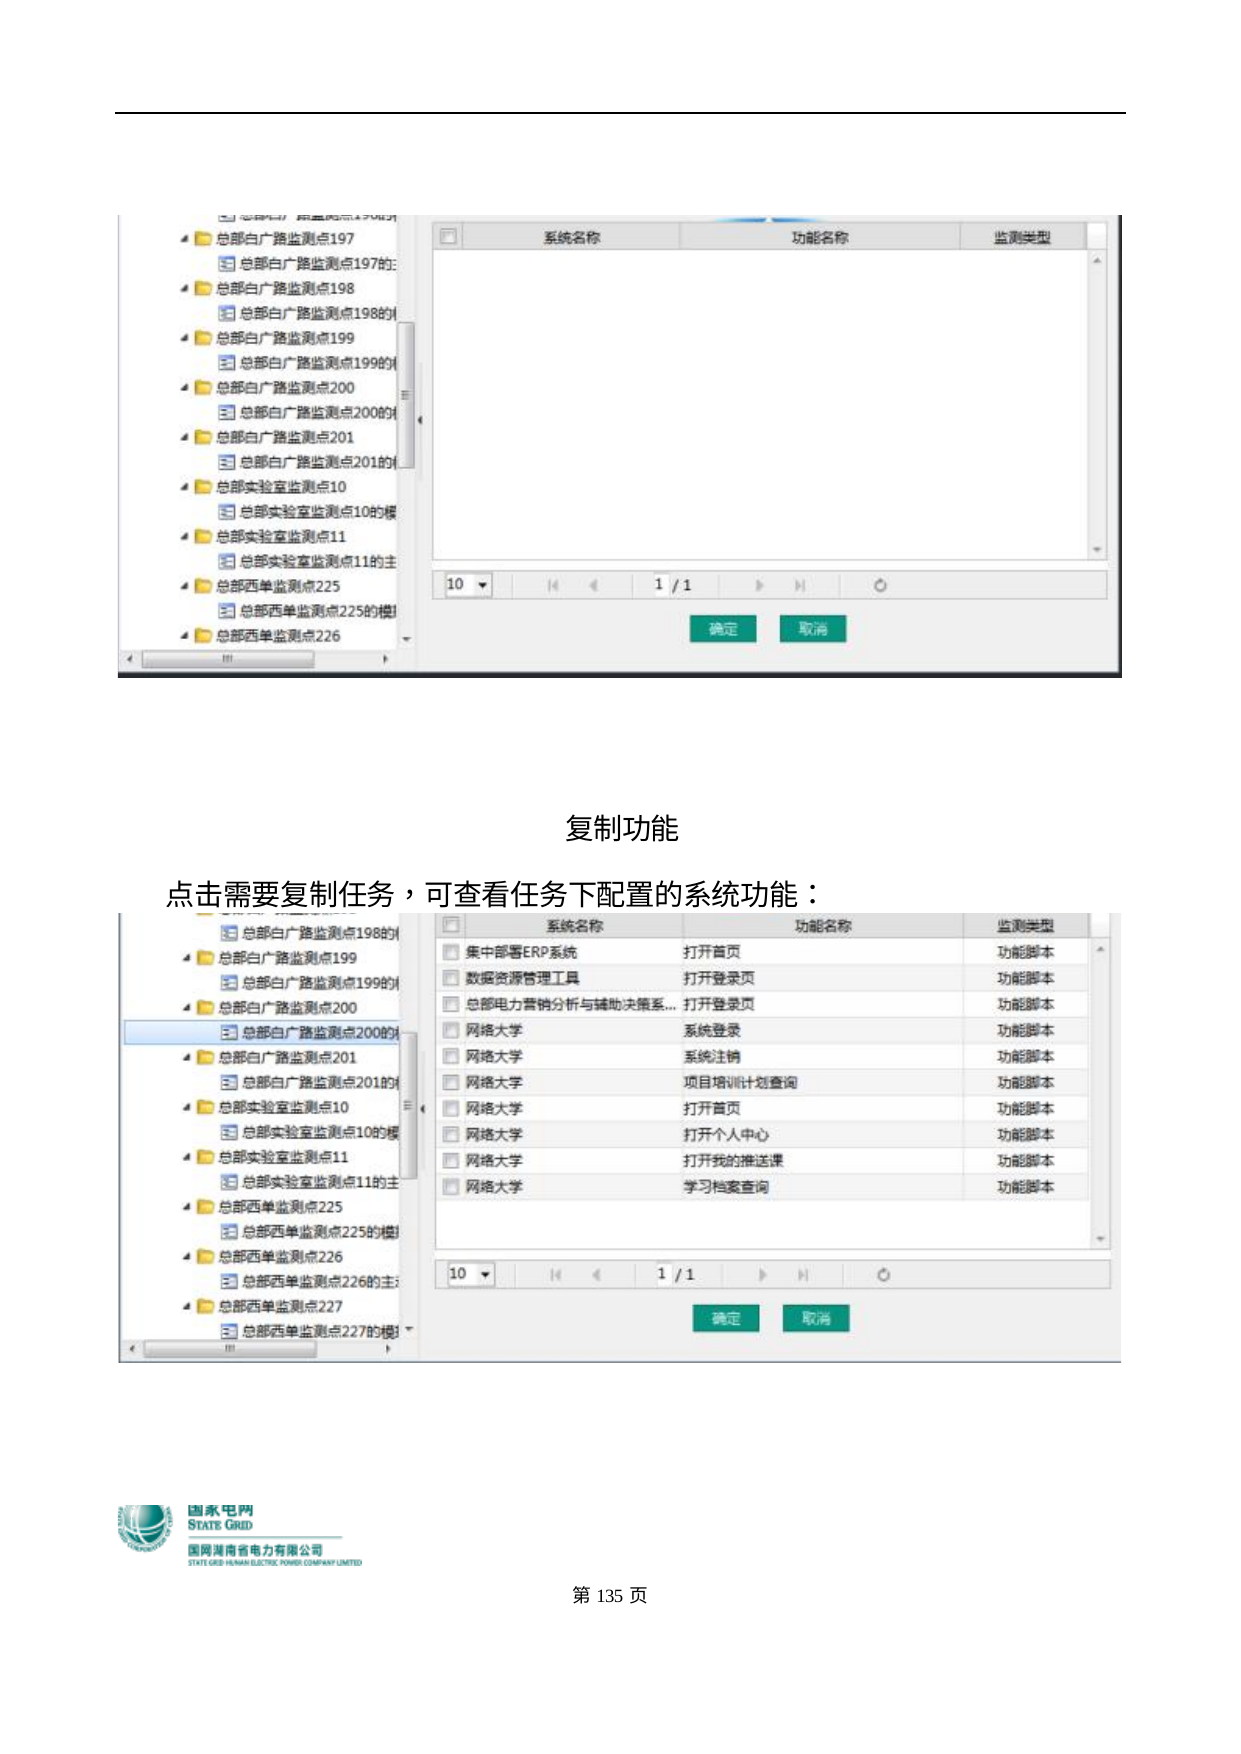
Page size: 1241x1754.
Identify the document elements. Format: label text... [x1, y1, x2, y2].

picture [117, 1505, 362, 1566]
text 点击需要复制任务，可查看任务下配置的系统功能： [165, 877, 1125, 913]
picture [118, 913, 1122, 1363]
text 复制功能 [565, 810, 1125, 846]
picture [117, 215, 1122, 678]
